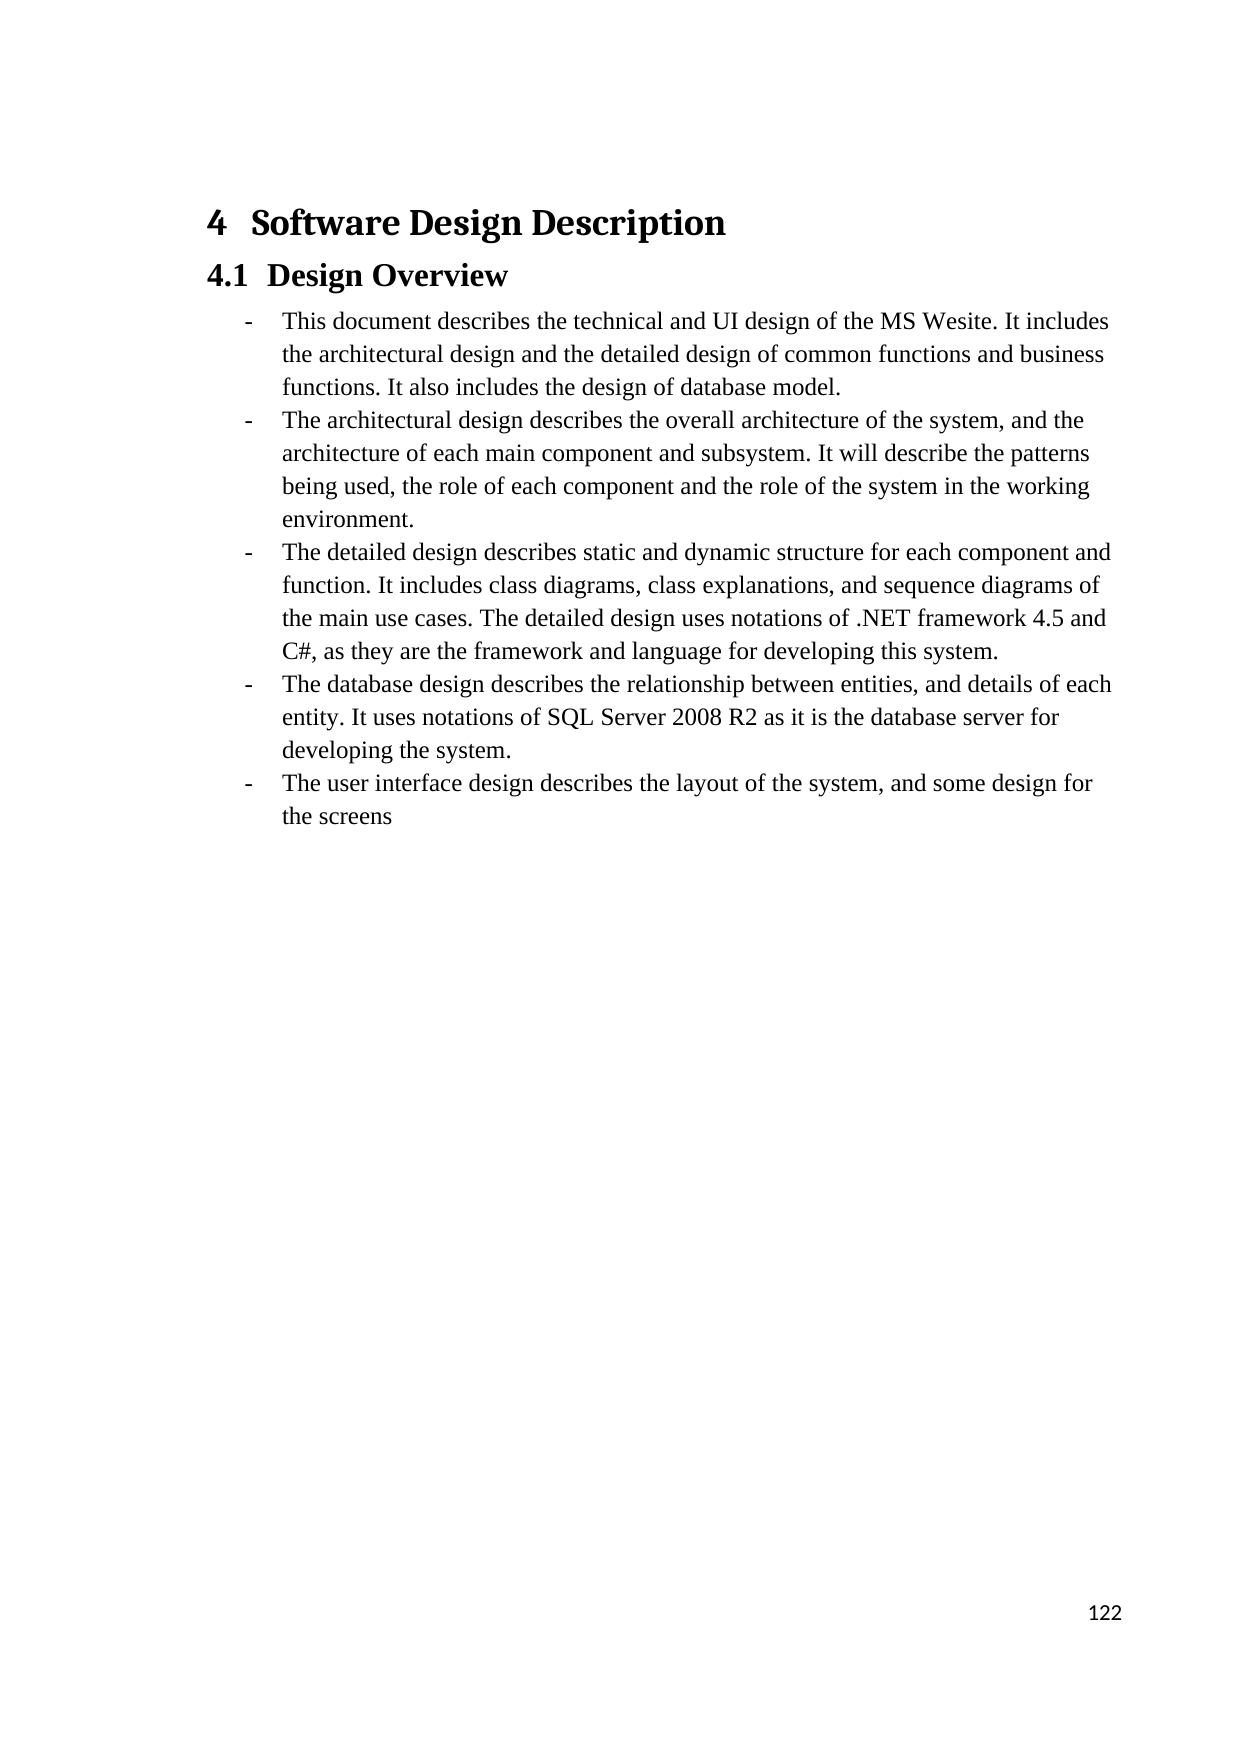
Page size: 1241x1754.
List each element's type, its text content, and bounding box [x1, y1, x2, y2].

subtitle Software Design Description [207, 202, 1122, 245]
list The user interface design describes the layout of the system, and some design for the screens [244, 768, 1122, 830]
list The database design describes the relationship between entities, and details of each entity. It uses notations of SQL Server 2008 R2 as it is the database server for developing the system. [244, 669, 1122, 764]
subtitle Design Overview [207, 255, 1122, 293]
list This document describes the technical and UI design of the MS Wesite. It includes the architectural design and the detailed design of common functions and business functions. It also includes the design of database model. [244, 306, 1122, 401]
list The detailed design describes static and dynamic structure for each component and function. It includes class diagrams, class explanations, and sequence diagrams of the main use cases. The detailed design uses notations of .NET framework 4.5 and C#, as they are the framework and language for developing this system. [244, 537, 1122, 665]
list The architectural design describes the overall architecture of the system, and the architecture of each main component and subsystem. It will describe the patterns being used, the role of each component and the role of the system in the working environment. [244, 405, 1122, 533]
